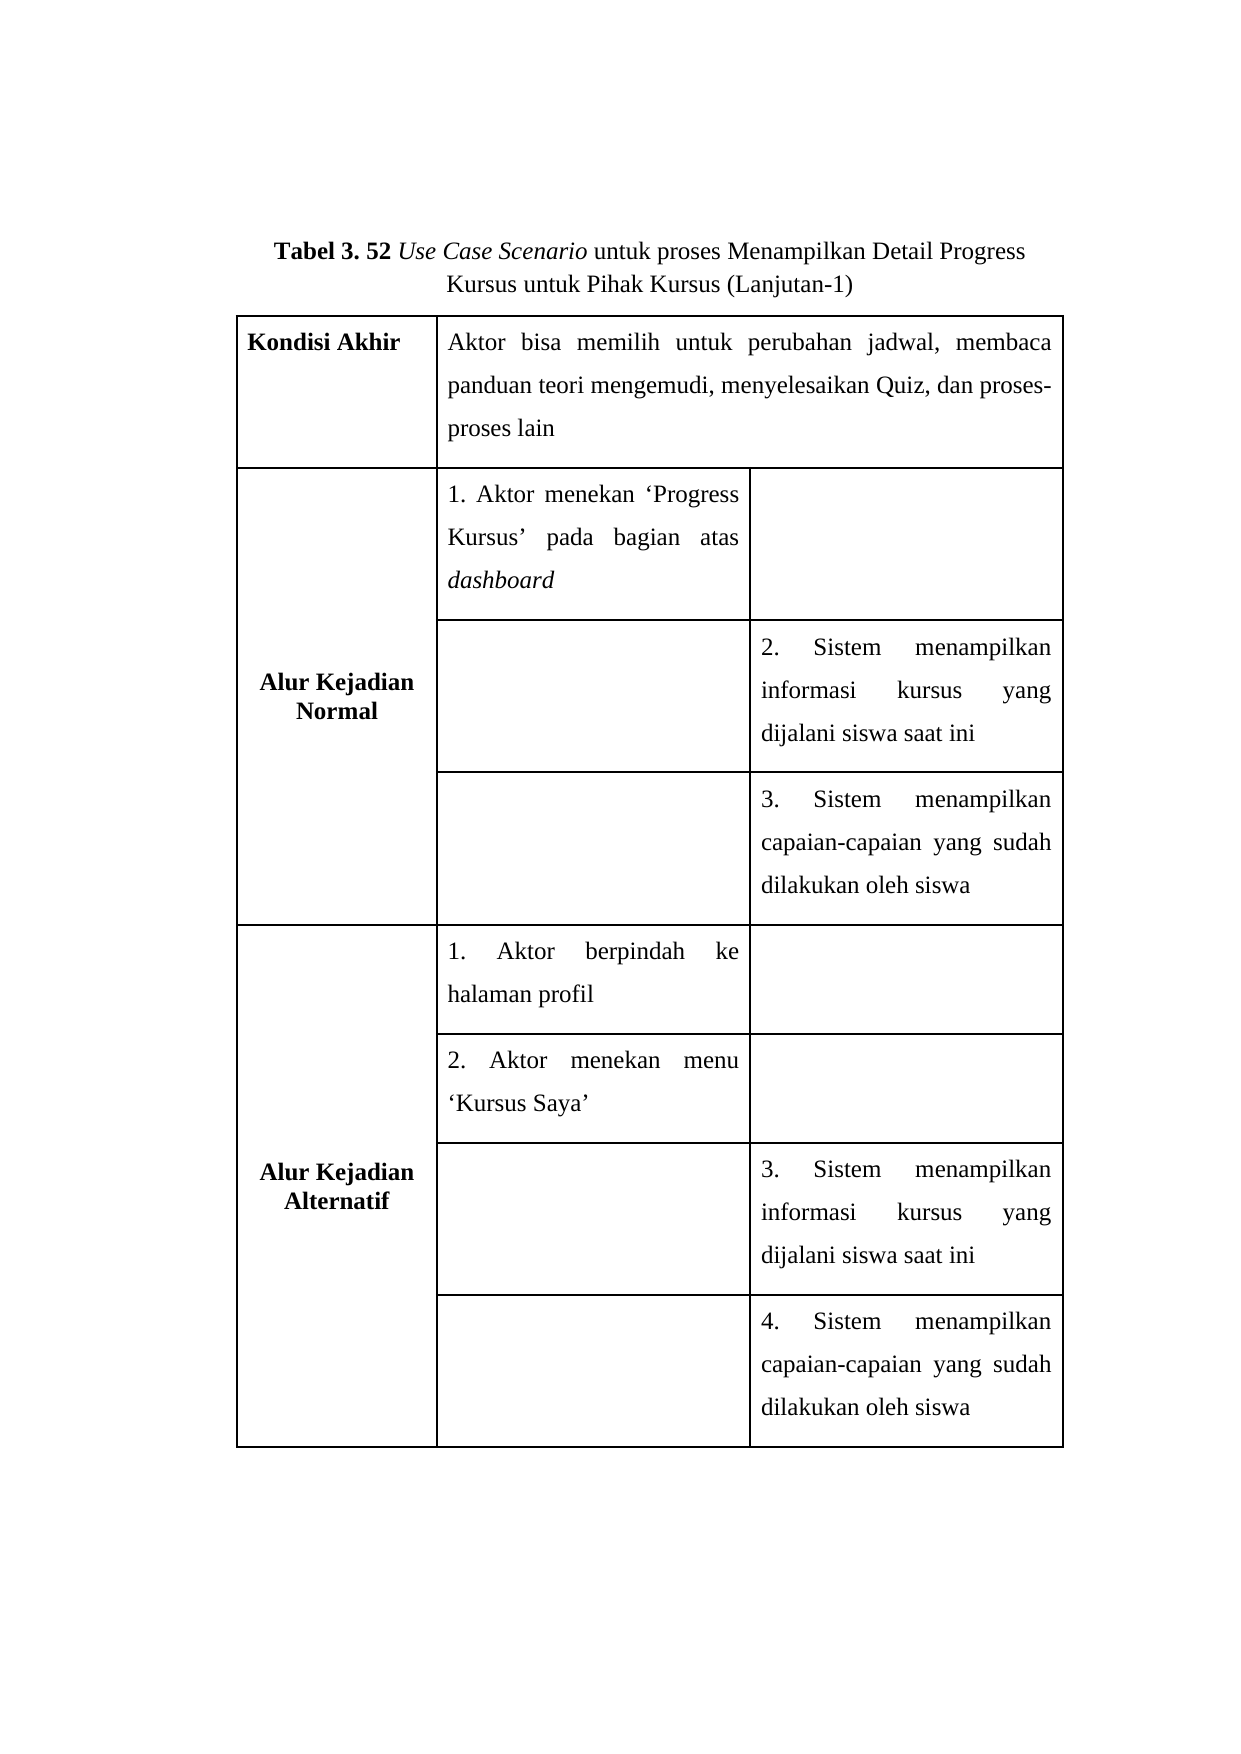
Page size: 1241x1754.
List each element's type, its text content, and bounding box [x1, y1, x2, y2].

table_cell 3. Sistem menampilkan capaian-capaian yang sudah dilakukan oleh siswa [751, 773, 1062, 923]
table_cell 4. Sistem menampilkan capaian-capaian yang sudah dilakukan oleh siswa [751, 1296, 1062, 1446]
table_cell 2. Aktor menekan menu ‘Kursus Saya’ [438, 1035, 749, 1142]
table_cell 1. Aktor berpindah ke halaman profil [438, 926, 749, 1032]
table_cell [751, 469, 1062, 619]
table_cell [438, 1144, 749, 1294]
table_cell 1. Aktor menekan ‘Progress Kursus’ pada bagian atas dashboard [438, 469, 749, 619]
table_cell [438, 773, 749, 923]
table_cell [751, 926, 1062, 1032]
table_header Kondisi Akhir [238, 317, 436, 467]
table_cell 2. Sistem menampilkan informasi kursus yang dijalani siswa saat ini [751, 621, 1062, 771]
table_cell [751, 1035, 1062, 1142]
table_header Aktor bisa memilih untuk perubahan jadwal, membaca panduan teori mengemudi, menyelesaikan Quiz, dan proses-proses lain [438, 317, 1062, 467]
table_cell [438, 621, 749, 771]
table_cell Alur Kejadian Alternatif [238, 926, 436, 1446]
text Tabel 3. 52 Use Case Scenario untuk proses Menampilkan Detail Progress Kursus untuk Pihak Kursus (Lanjutan-1) [236, 236, 1063, 298]
table_cell 3. Sistem menampilkan informasi kursus yang dijalani siswa saat ini [751, 1144, 1062, 1294]
table_cell [438, 1296, 749, 1446]
table_cell Alur Kejadian Normal [238, 469, 436, 923]
